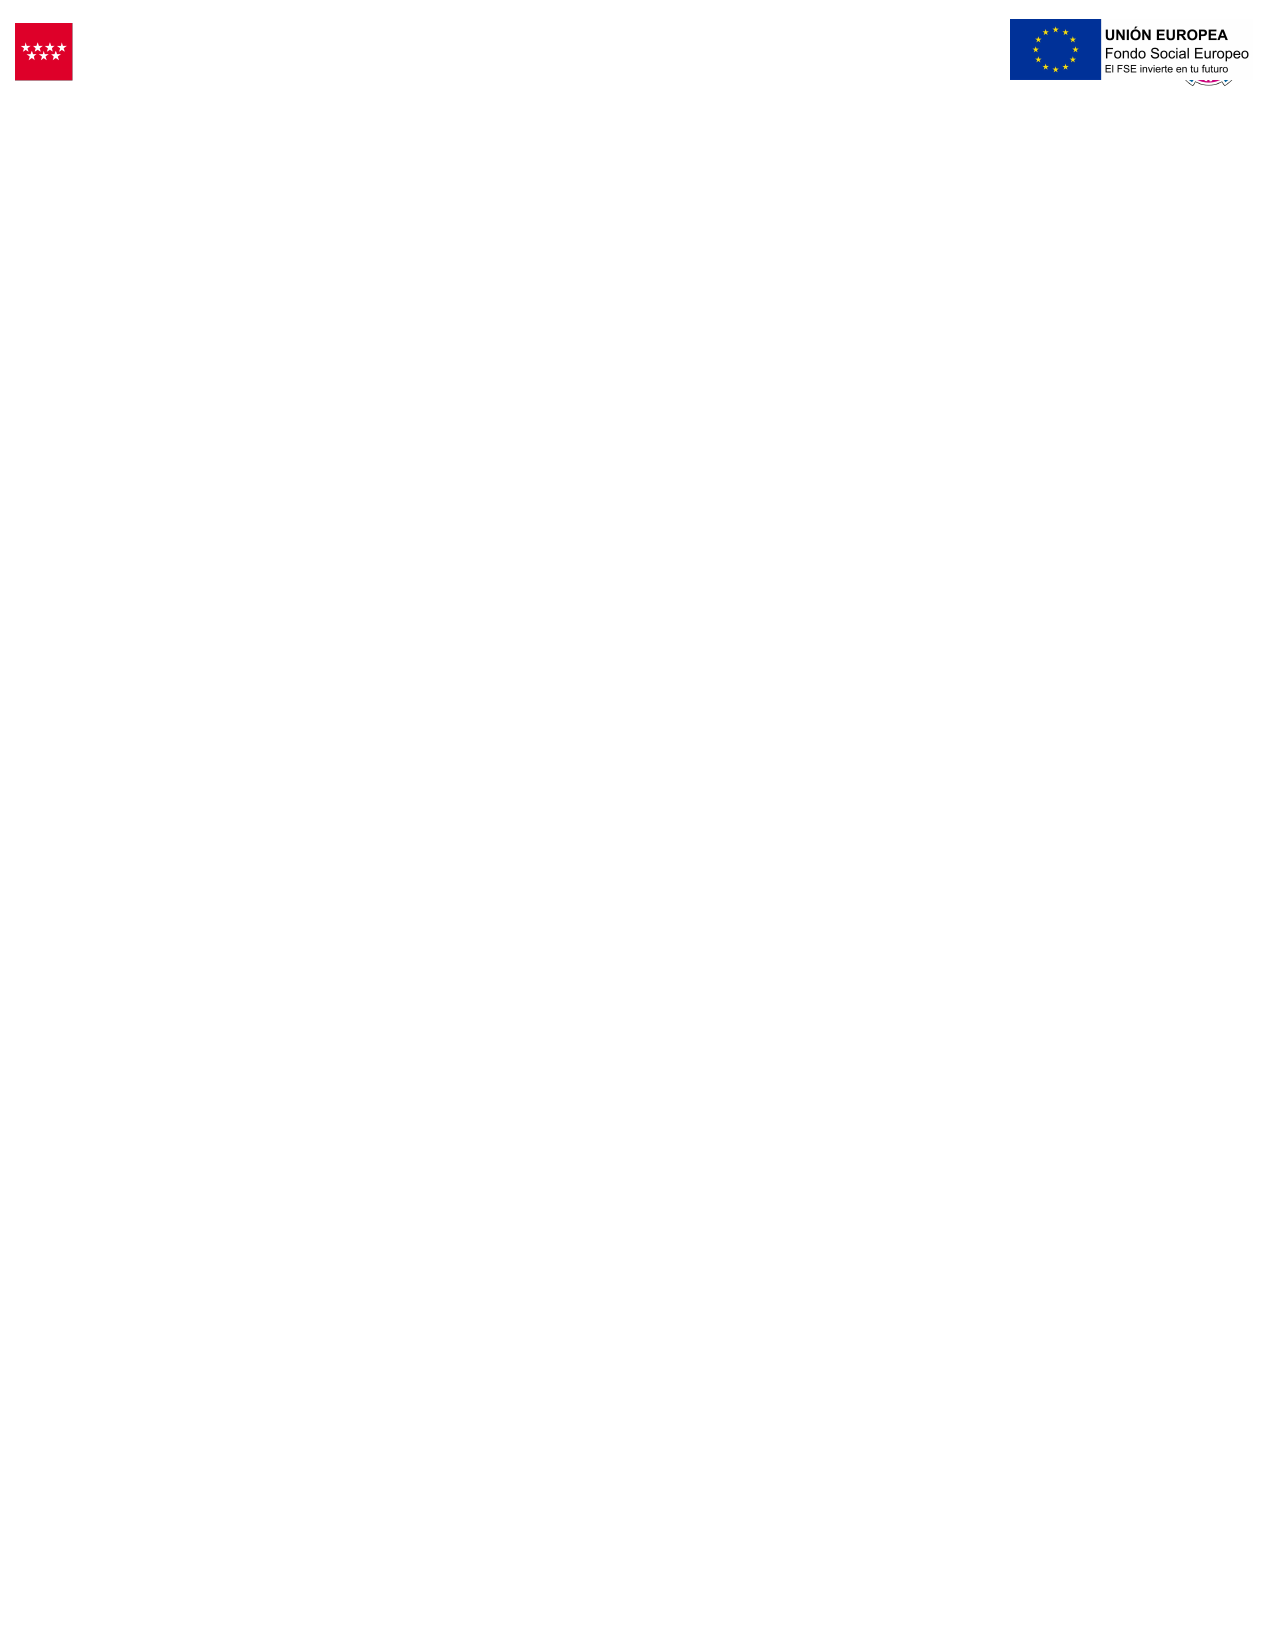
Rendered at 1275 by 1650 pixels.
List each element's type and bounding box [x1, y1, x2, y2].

picture [8, 16, 79, 87]
picture [1010, 19, 1253, 88]
